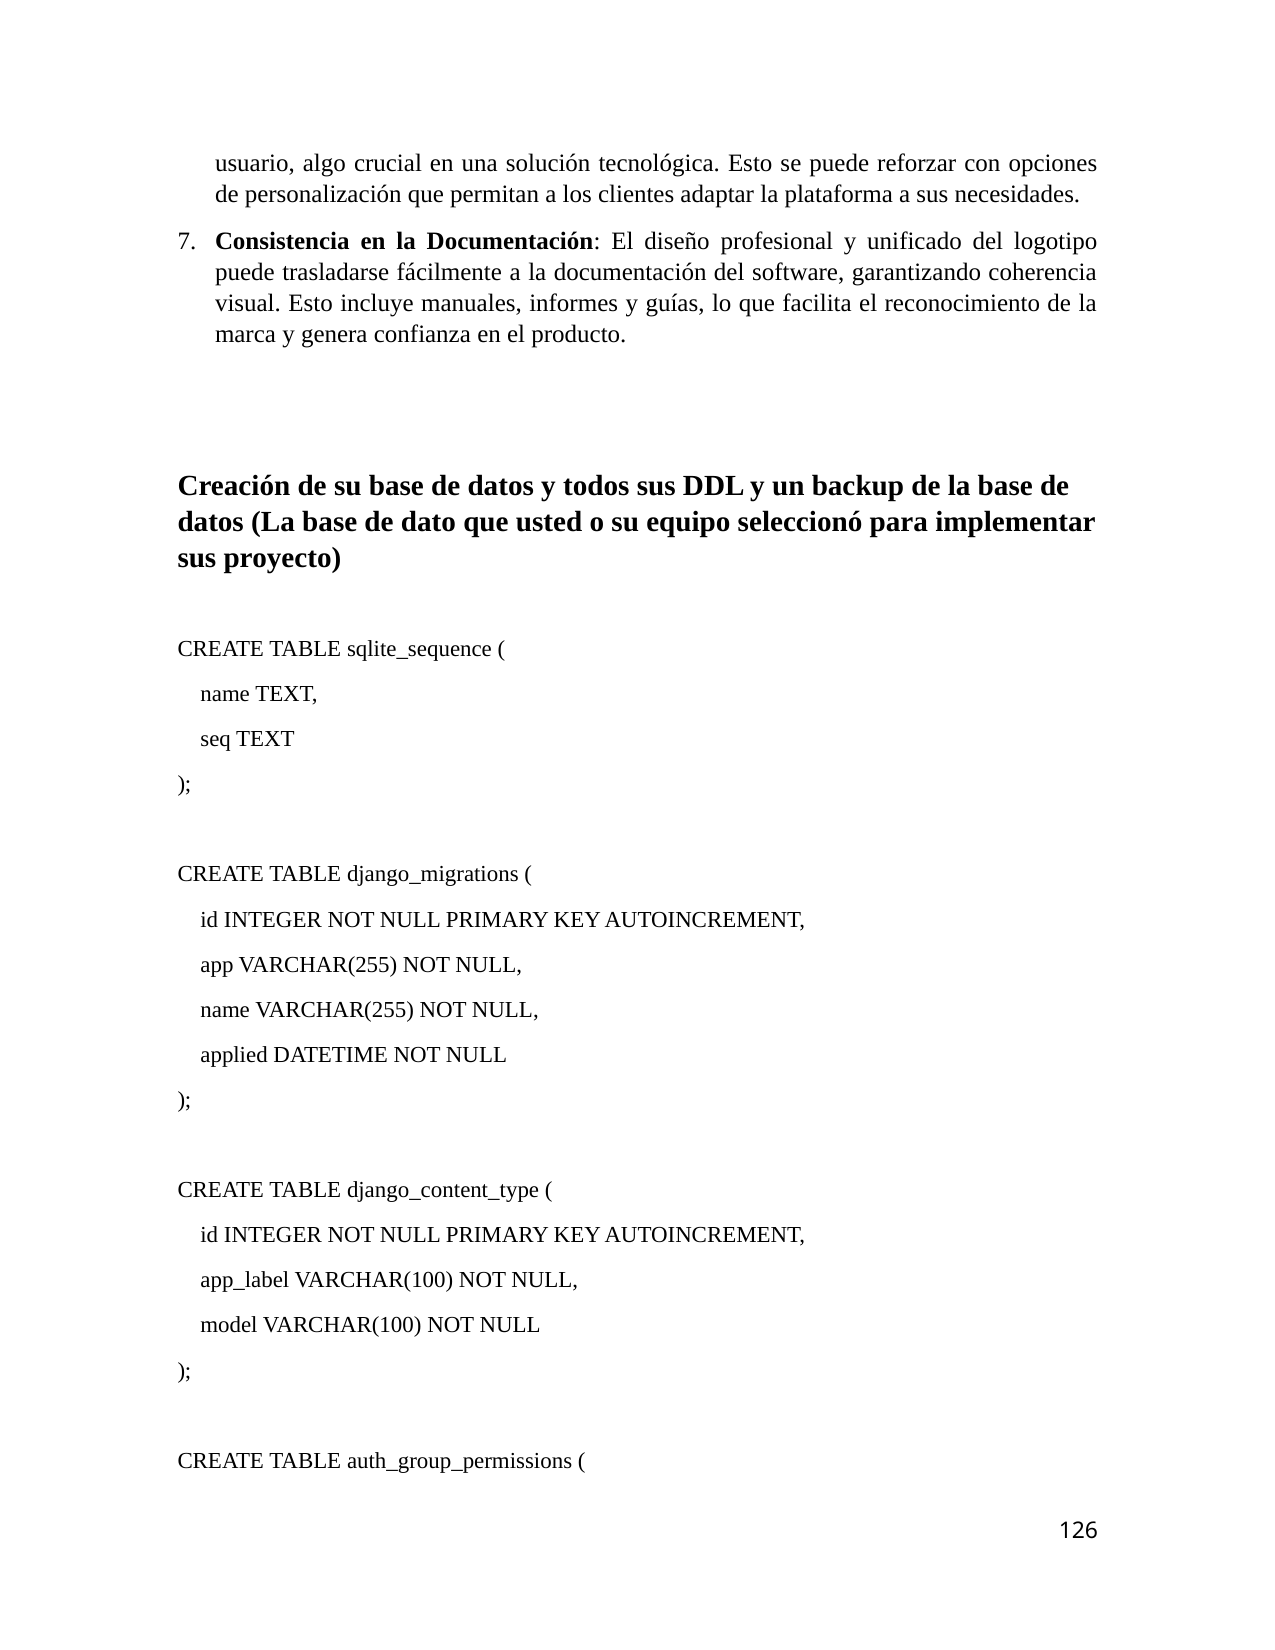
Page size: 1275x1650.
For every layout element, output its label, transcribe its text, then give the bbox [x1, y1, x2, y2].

text CREATE TABLE django_content_type ( [177, 1176, 1098, 1203]
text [177, 1221, 1098, 1248]
text CREATE TABLE sqlite_sequence ( [177, 635, 1098, 661]
subtitle Creación de su base de datos y todos sus DDL y un backup de la base de datos (La base de dato que usted o su equipo seleccionó para implementar sus proyecto) [177, 468, 1098, 574]
text ); [177, 1357, 1098, 1383]
text ); [177, 770, 1098, 797]
text model VARCHAR(100) NOT NULL [177, 1312, 1098, 1338]
text seq TEXT [177, 725, 1098, 752]
text applied DATETIME NOT NULL [177, 1041, 1098, 1067]
list Consistencia en la Documentación: El diseño profesional y unificado del logotipo puede trasladarse fácilmente a la documentación del software, garantizando coherencia visual. Esto incluye manuales, informes y guías, lo que facilita el reconocimiento de la marca y genera confianza en el producto. [177, 226, 1098, 348]
text CREATE TABLE django_migrations ( [177, 861, 1098, 887]
text ); [177, 1086, 1098, 1112]
text id INTEGER NOT NULL PRIMARY KEY AUTOINCREMENT, [177, 906, 1098, 932]
text name VARCHAR(255) NOT NULL, [177, 996, 1098, 1022]
text CREATE TABLE auth_group_permissions ( [177, 1447, 1098, 1473]
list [177, 148, 1098, 207]
text app VARCHAR(255) NOT NULL, [177, 951, 1098, 977]
text app_label VARCHAR(100) NOT NULL, [177, 1266, 1098, 1293]
text name TEXT, [177, 680, 1098, 706]
